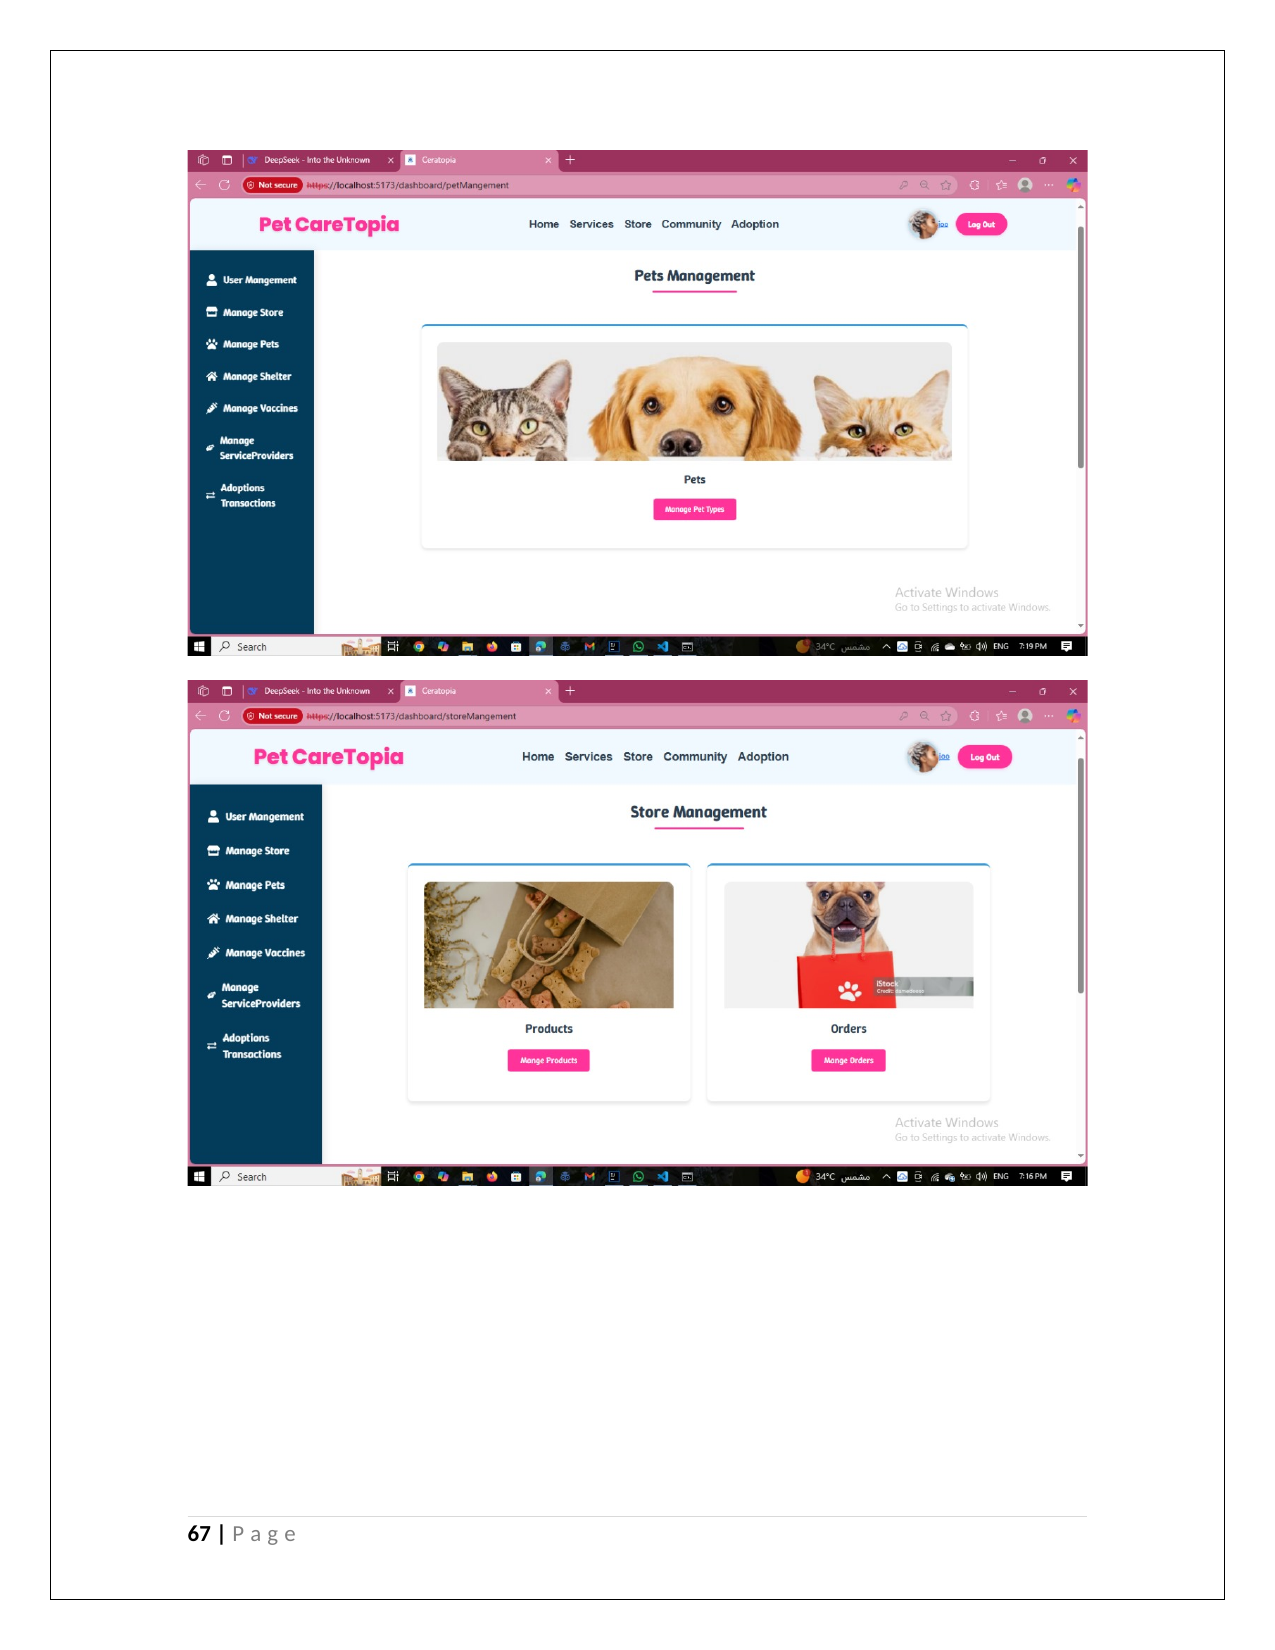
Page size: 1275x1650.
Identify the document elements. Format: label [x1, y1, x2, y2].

picture [187, 150, 1088, 656]
picture [187, 680, 1088, 1186]
